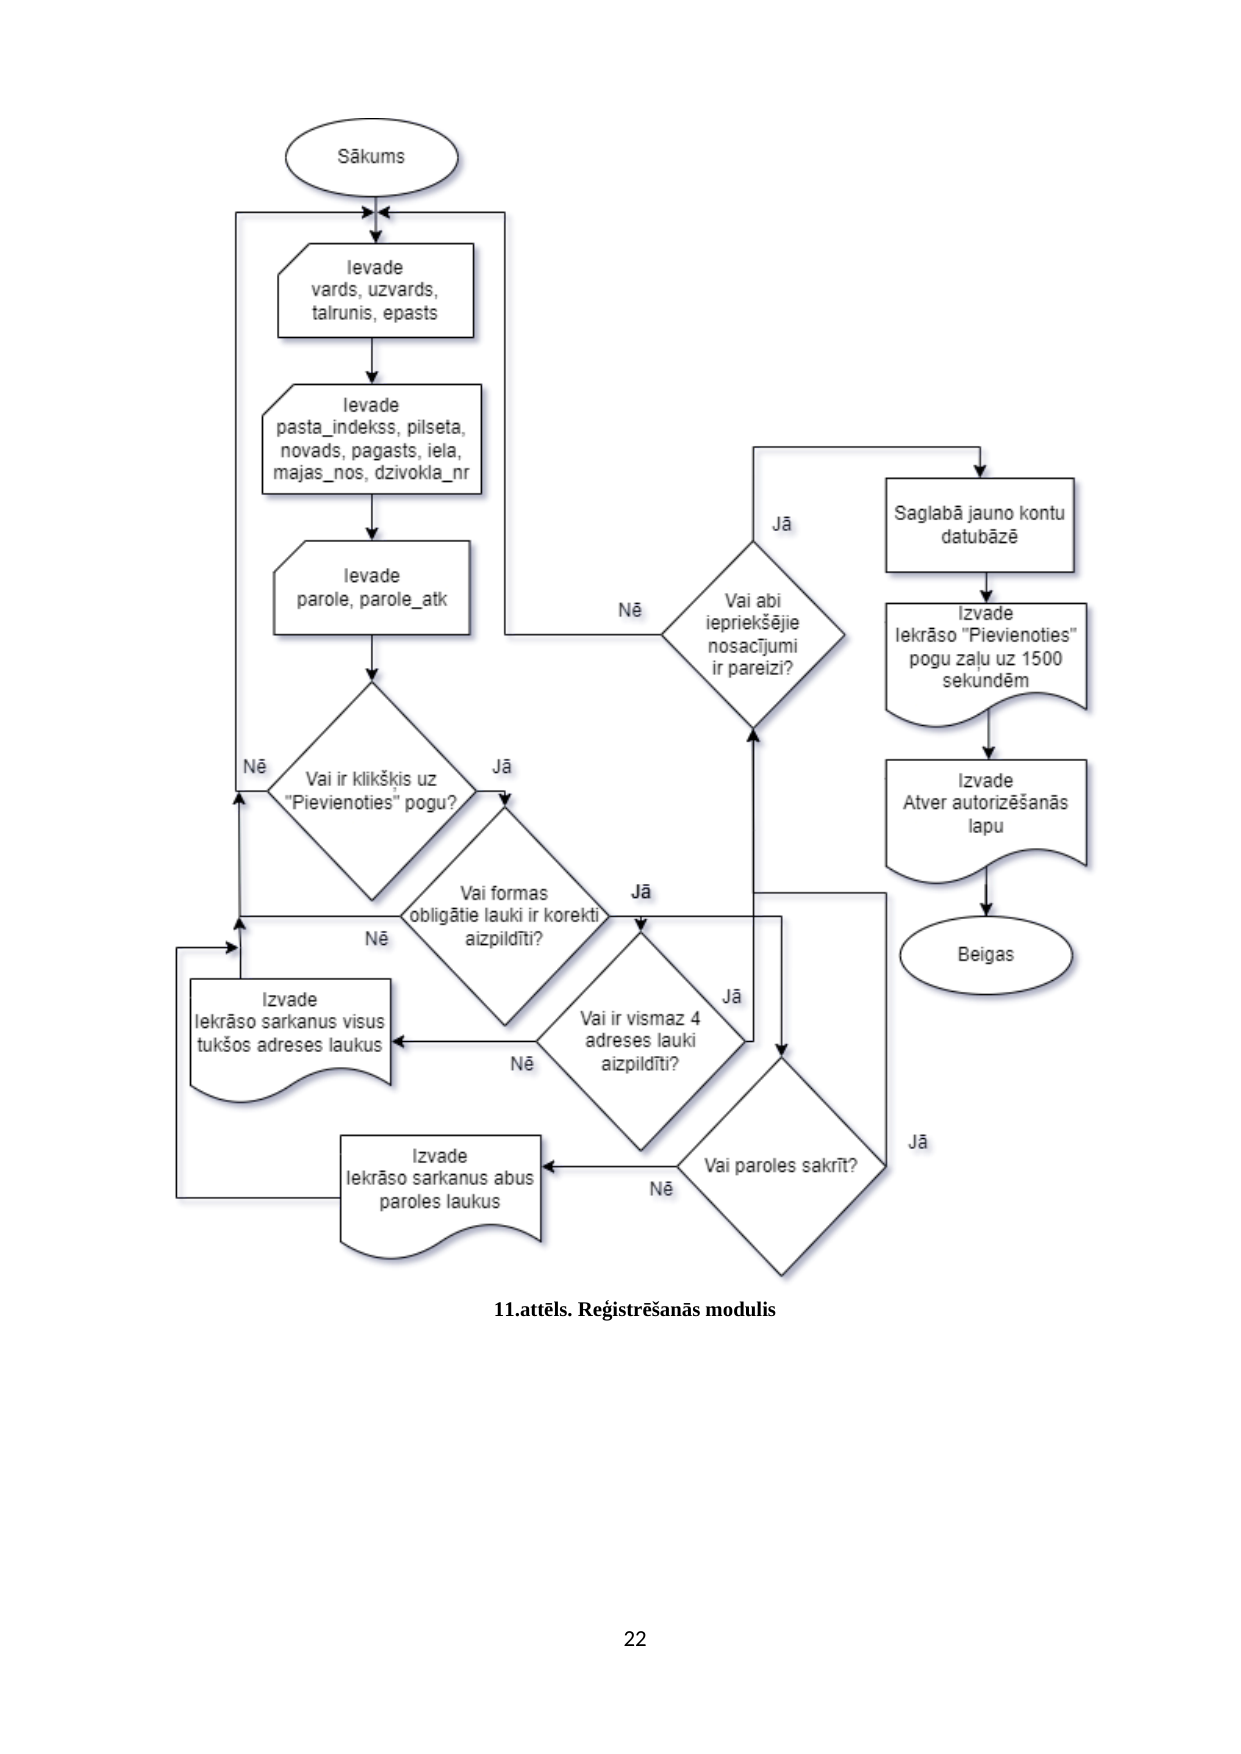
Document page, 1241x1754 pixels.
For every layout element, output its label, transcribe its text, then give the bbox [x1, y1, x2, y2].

picture [165, 118, 1105, 1296]
